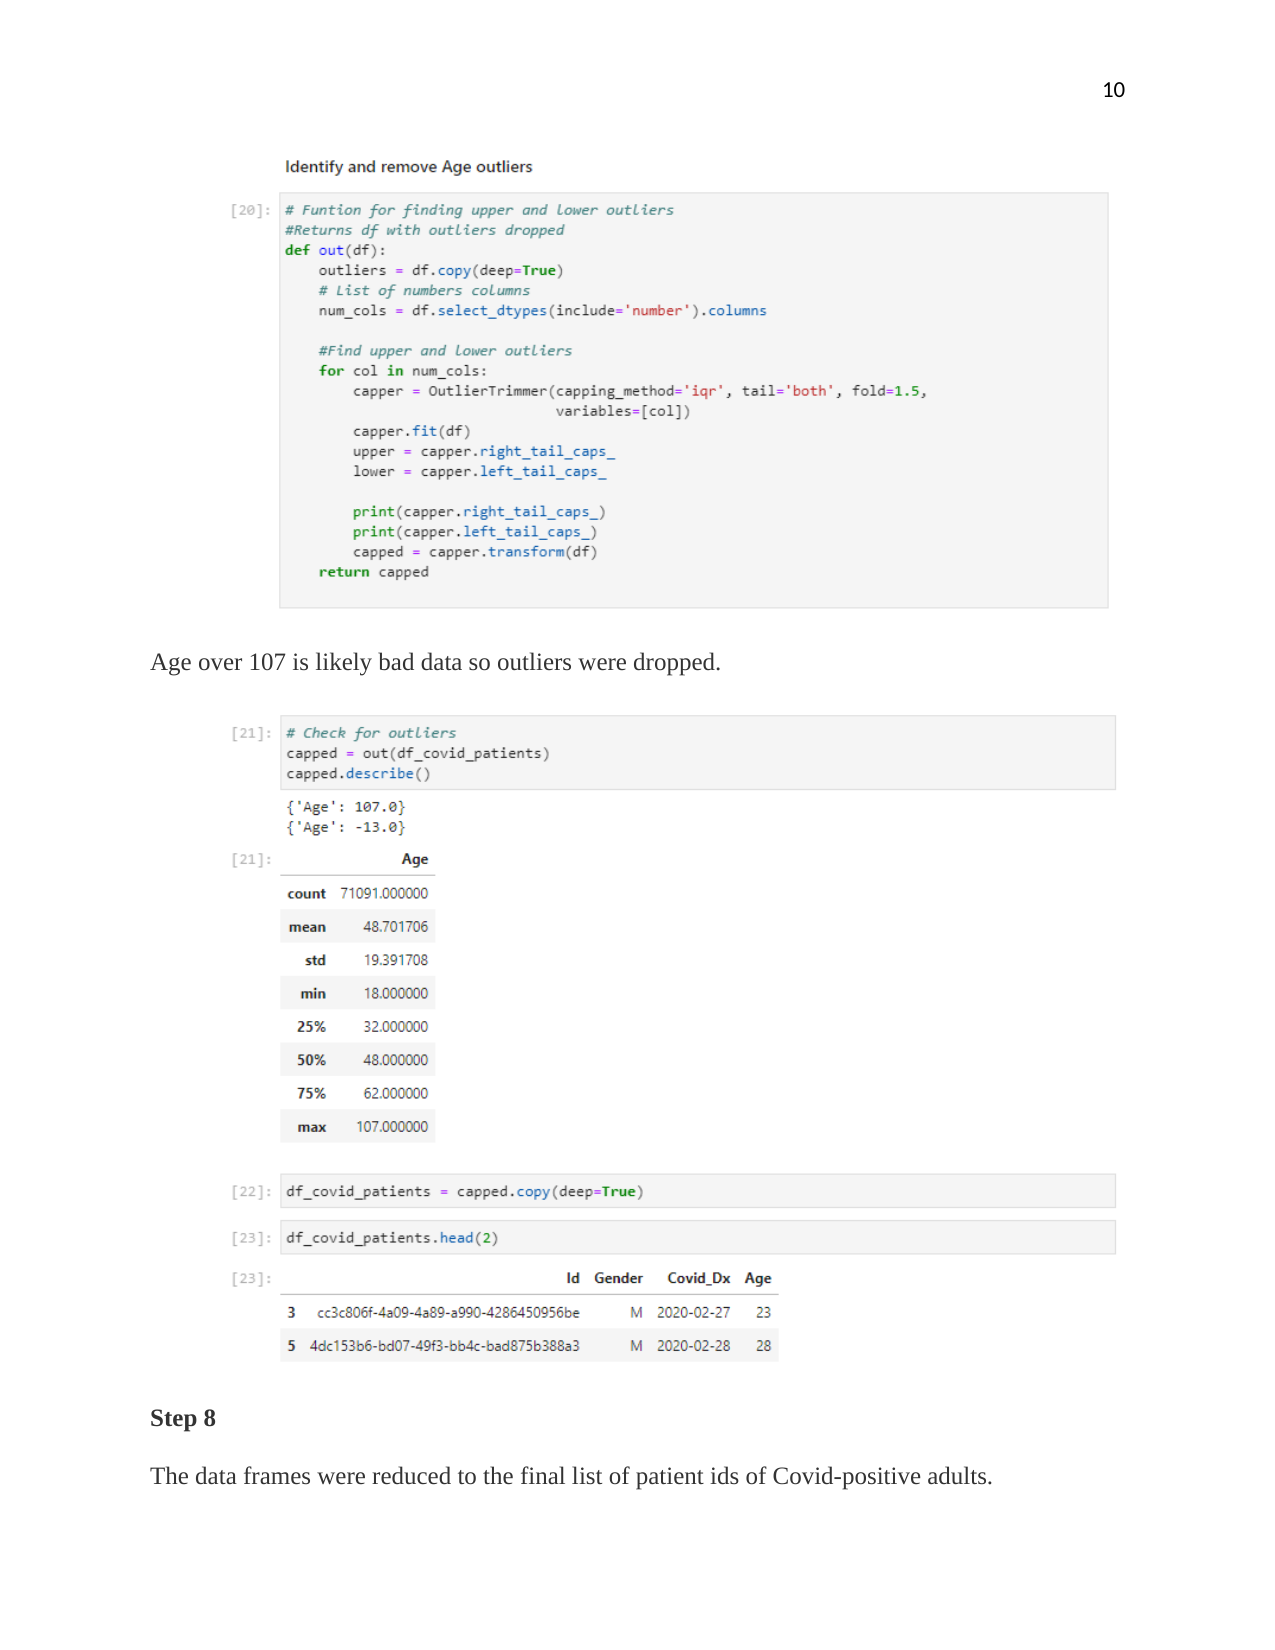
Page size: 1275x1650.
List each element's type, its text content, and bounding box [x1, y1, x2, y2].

text Step 8 [150, 1403, 1125, 1432]
picture [225, 150, 1117, 619]
picture [225, 704, 1124, 1375]
text The data frames were reduced to the final list of patient ids of Covid-positive adults. [150, 1461, 1125, 1490]
text Age over 107 is likely bad data so outliers were dropped. [150, 647, 1125, 676]
